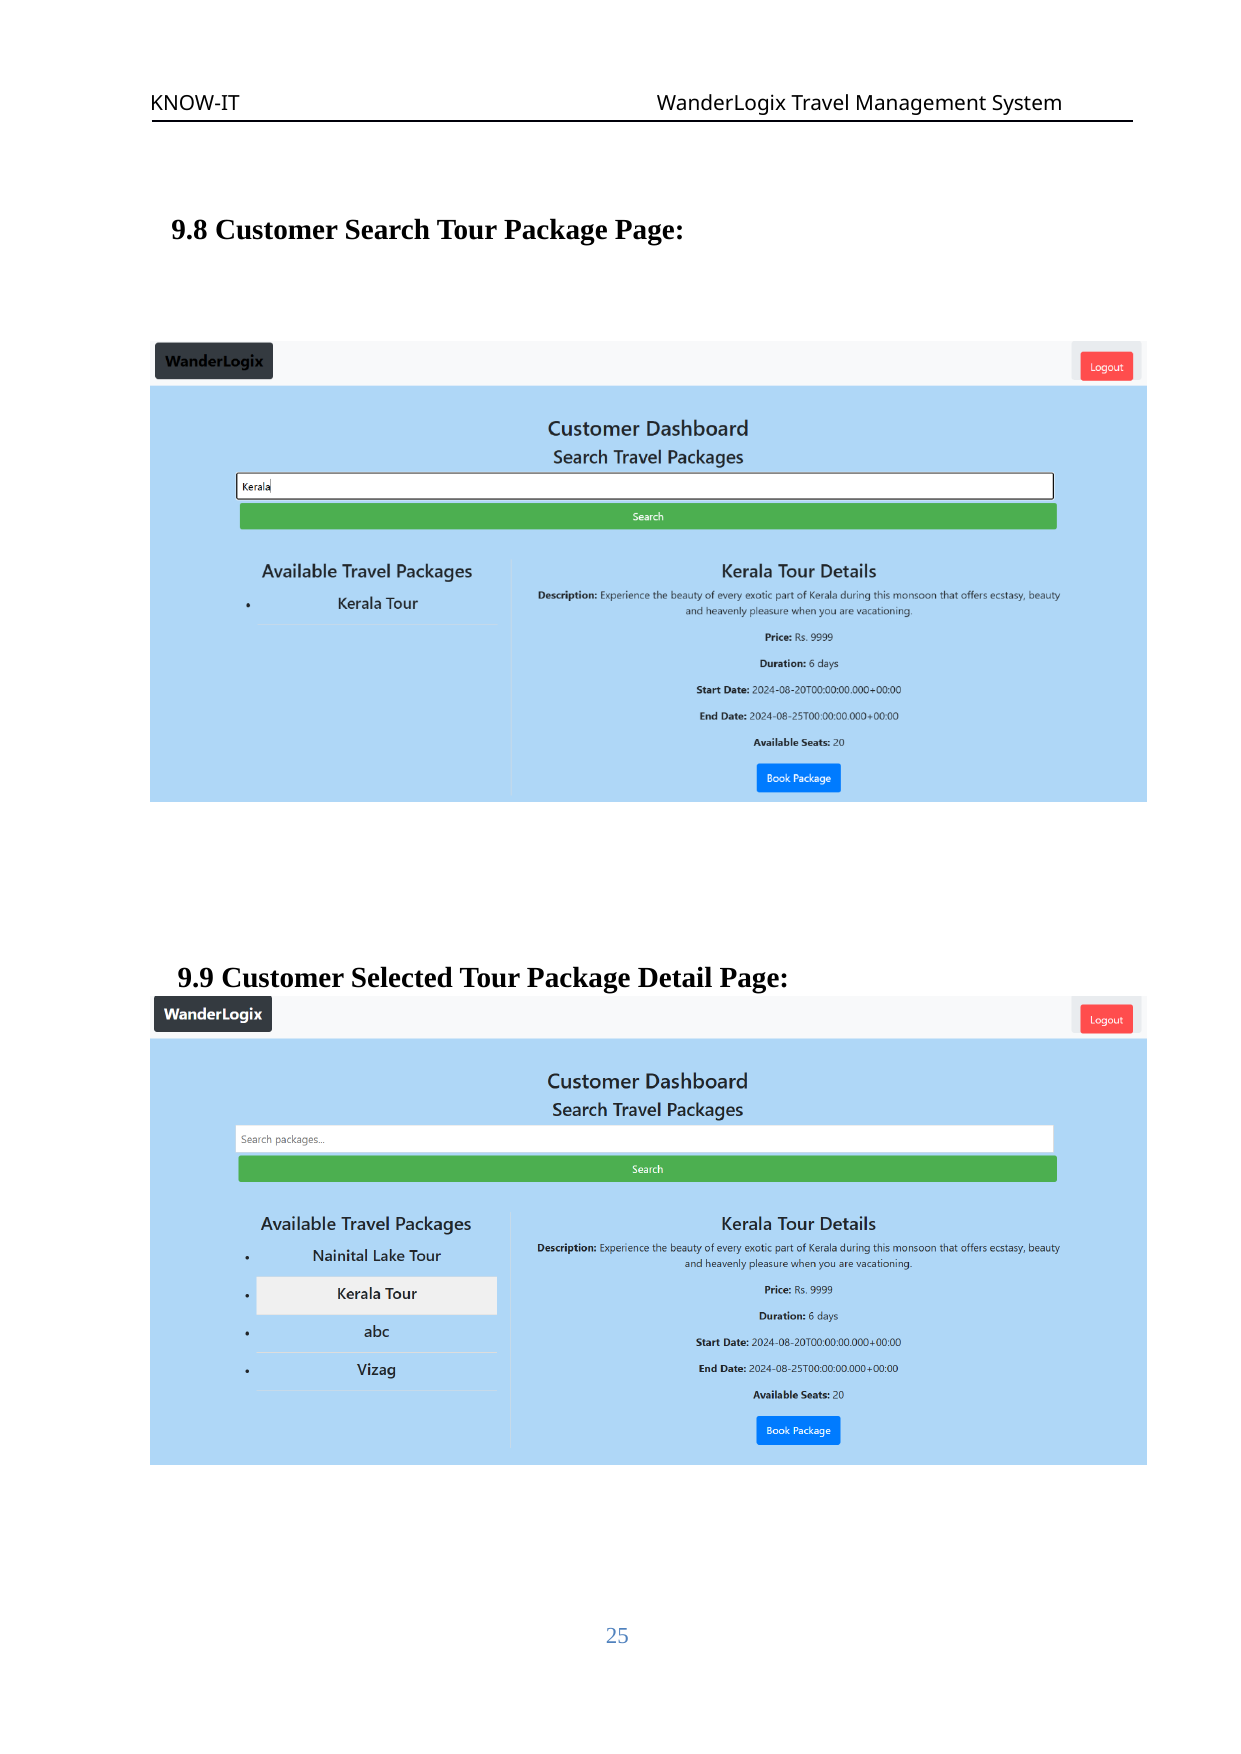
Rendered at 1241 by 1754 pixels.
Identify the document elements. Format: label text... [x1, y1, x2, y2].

text 9.8 Customer Search Tour Package Page: [165, 212, 1148, 246]
text 9.9 Customer Selected Tour Package Detail Page: [165, 960, 1148, 993]
picture [150, 341, 1147, 802]
picture [150, 996, 1147, 1465]
